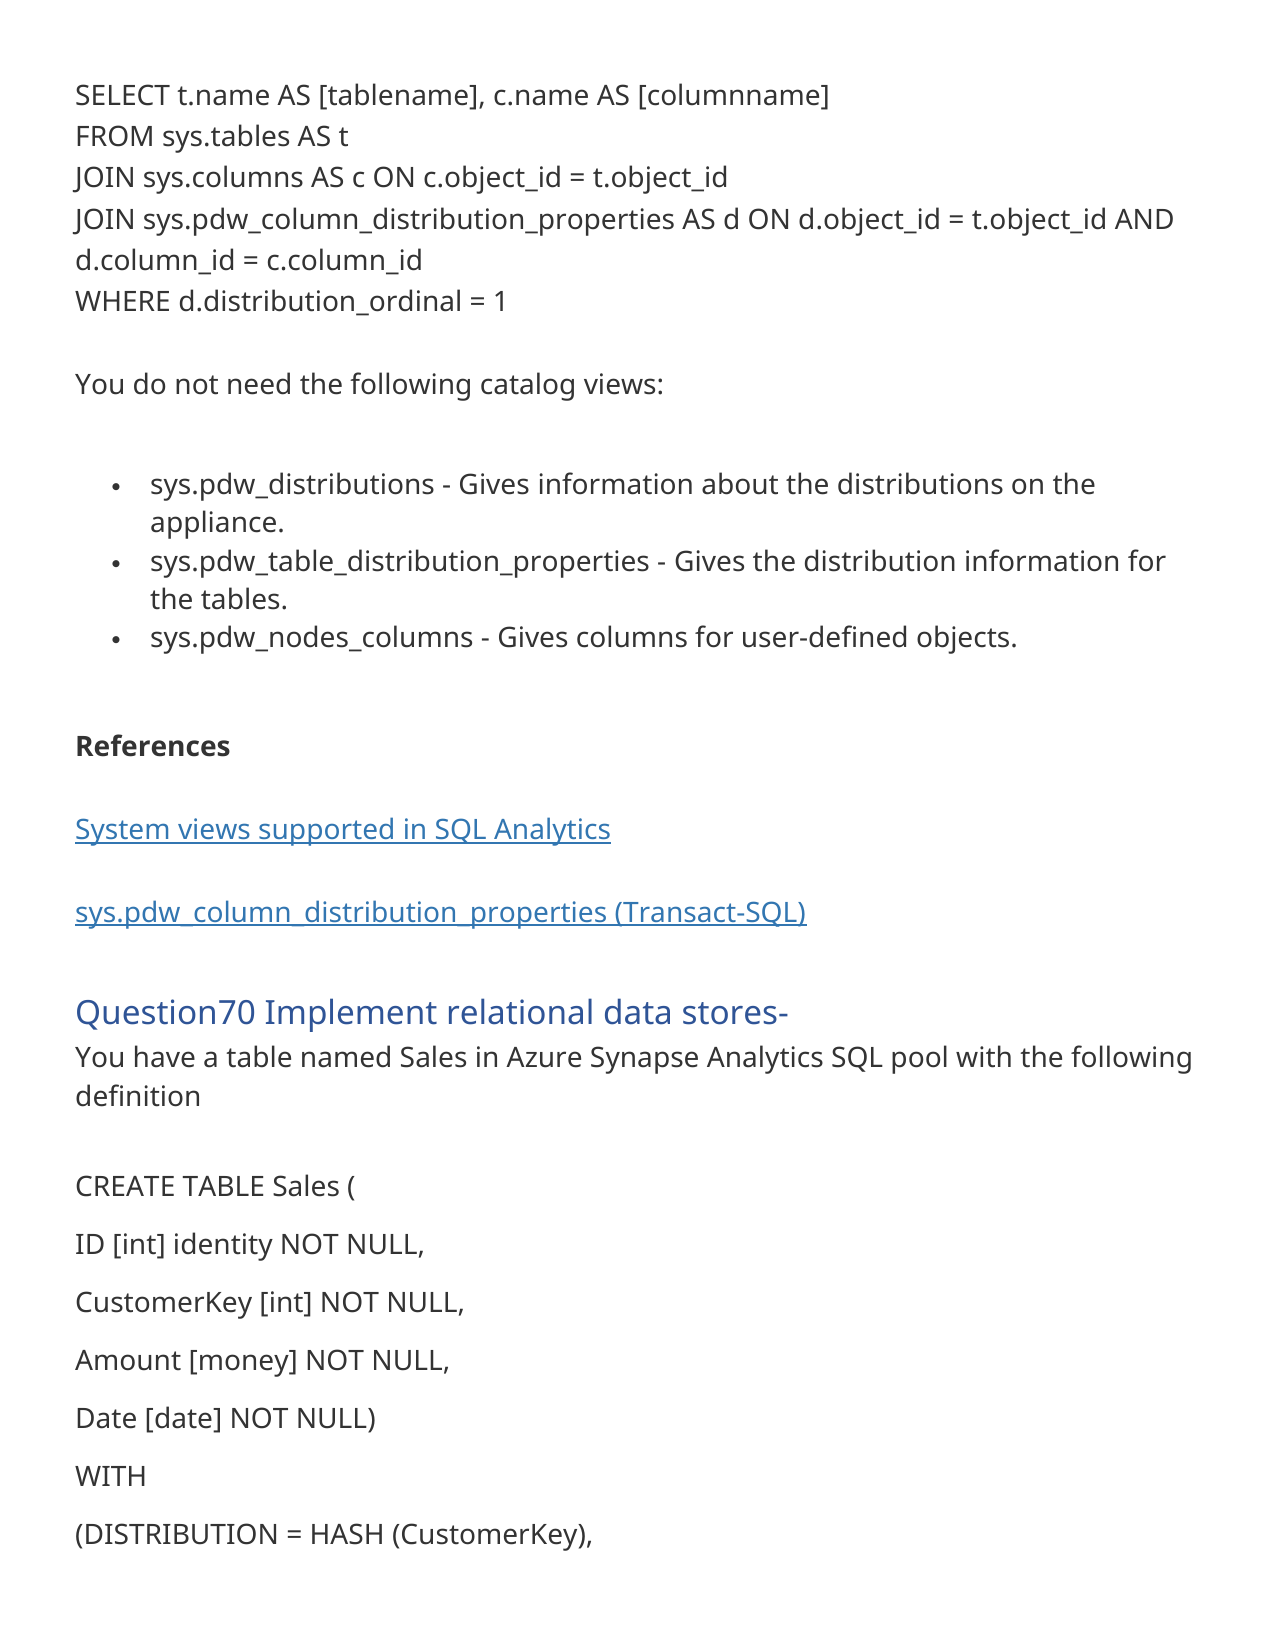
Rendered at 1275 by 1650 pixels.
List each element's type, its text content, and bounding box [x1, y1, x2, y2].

text ID [int] identity NOT NULL, [75, 1224, 1200, 1262]
text WITH [75, 1456, 1200, 1494]
list sys.pdw_nodes_columns - Gives columns for user-defined objects. [112, 618, 1200, 656]
text CustomerKey [int] NOT NULL, [75, 1282, 1200, 1320]
list sys.pdw_distributions - Gives information about the distributions on the appliance. [112, 464, 1200, 541]
text CREATE TABLE Sales ( [75, 1166, 1200, 1204]
subtitle Question70 Implement relational data stores- [75, 988, 1200, 1034]
text You have a table named Sales in Azure Synapse Analytics SQL pool with the following definition [75, 1037, 1200, 1152]
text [75, 75, 1200, 433]
text (DISTRIBUTION = HASH (CustomerKey), [75, 1514, 1200, 1552]
text Amount [money] NOT NULL, [75, 1340, 1200, 1378]
text Date [date] NOT NULL) [75, 1398, 1200, 1436]
text References System views supported in SQL Analytics sys.pdw_column_distribution_properties (Transact-SQL) [75, 685, 1200, 930]
list sys.pdw_table_distribution_properties - Gives the distribution information for the tables. [112, 541, 1200, 618]
